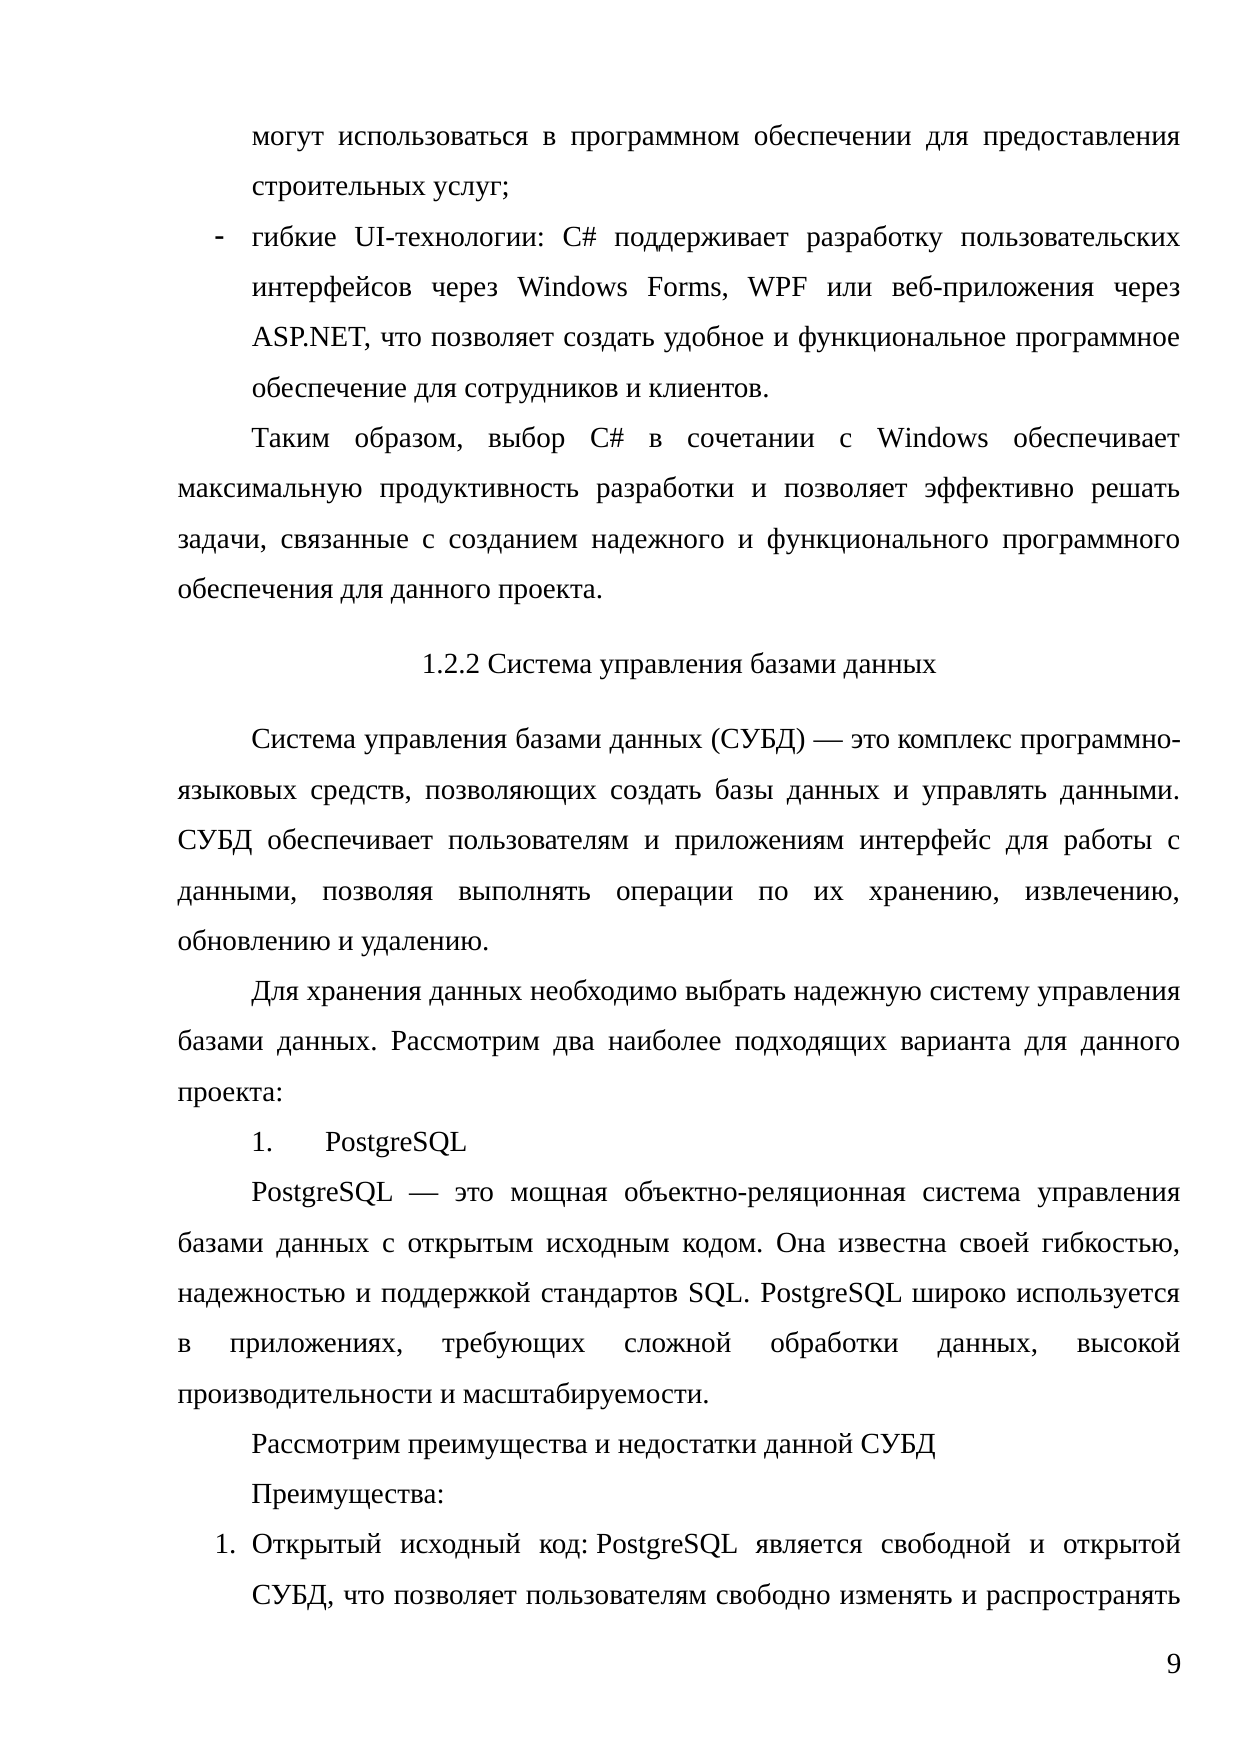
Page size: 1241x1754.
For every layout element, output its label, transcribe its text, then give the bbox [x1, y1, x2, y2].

list гибкие UI-технологии: C# поддерживает разработку пользовательских интерфейсов через Windows Forms, WPF или веб-приложения через ASP.NET, что позволяет создать удобное и функциональное программное обеспечение для сотрудников и клиентов. [214, 219, 1181, 403]
list Преимущества: [177, 1476, 1181, 1510]
list PostgreSQL [177, 1124, 1181, 1158]
text PostgreSQL — это мощная объектно-реляционная система управления базами данных с открытым исходным кодом. Она известна своей гибкостью, надежностью и поддержкой стандартов SQL. PostgreSQL широко используется в приложениях, требующих сложной обработки данных, высокой производительности и масштабируемости. [177, 1174, 1181, 1409]
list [214, 1527, 1181, 1611]
list Рассмотрим преимущества и недостатки данной СУБД [177, 1426, 1181, 1459]
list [214, 118, 1181, 202]
text Таким образом, выбор C# в сочетании с Windows обеспечивает максимальную продуктивность разработки и позволяет эффективно решать задачи, связанные с созданием надежного и функционального программного обеспечения для данного проекта. [177, 420, 1181, 604]
subtitle 1.2.2 Система управления базами данных [177, 646, 1181, 680]
text Система управления базами данных (СУБД) — это комплекс программно-языковых средств, позволяющих создать базы данных и управлять данными. СУБД обеспечивает пользователям и приложениям интерфейс для работы с данными, позволяя выполнять операции по их хранению, извлечению, обновлению и удалению. [177, 722, 1181, 956]
text Для хранения данных необходимо выбрать надежную систему управления базами данных. Рассмотрим два наиболее подходящих варианта для данного проекта: [177, 973, 1181, 1107]
